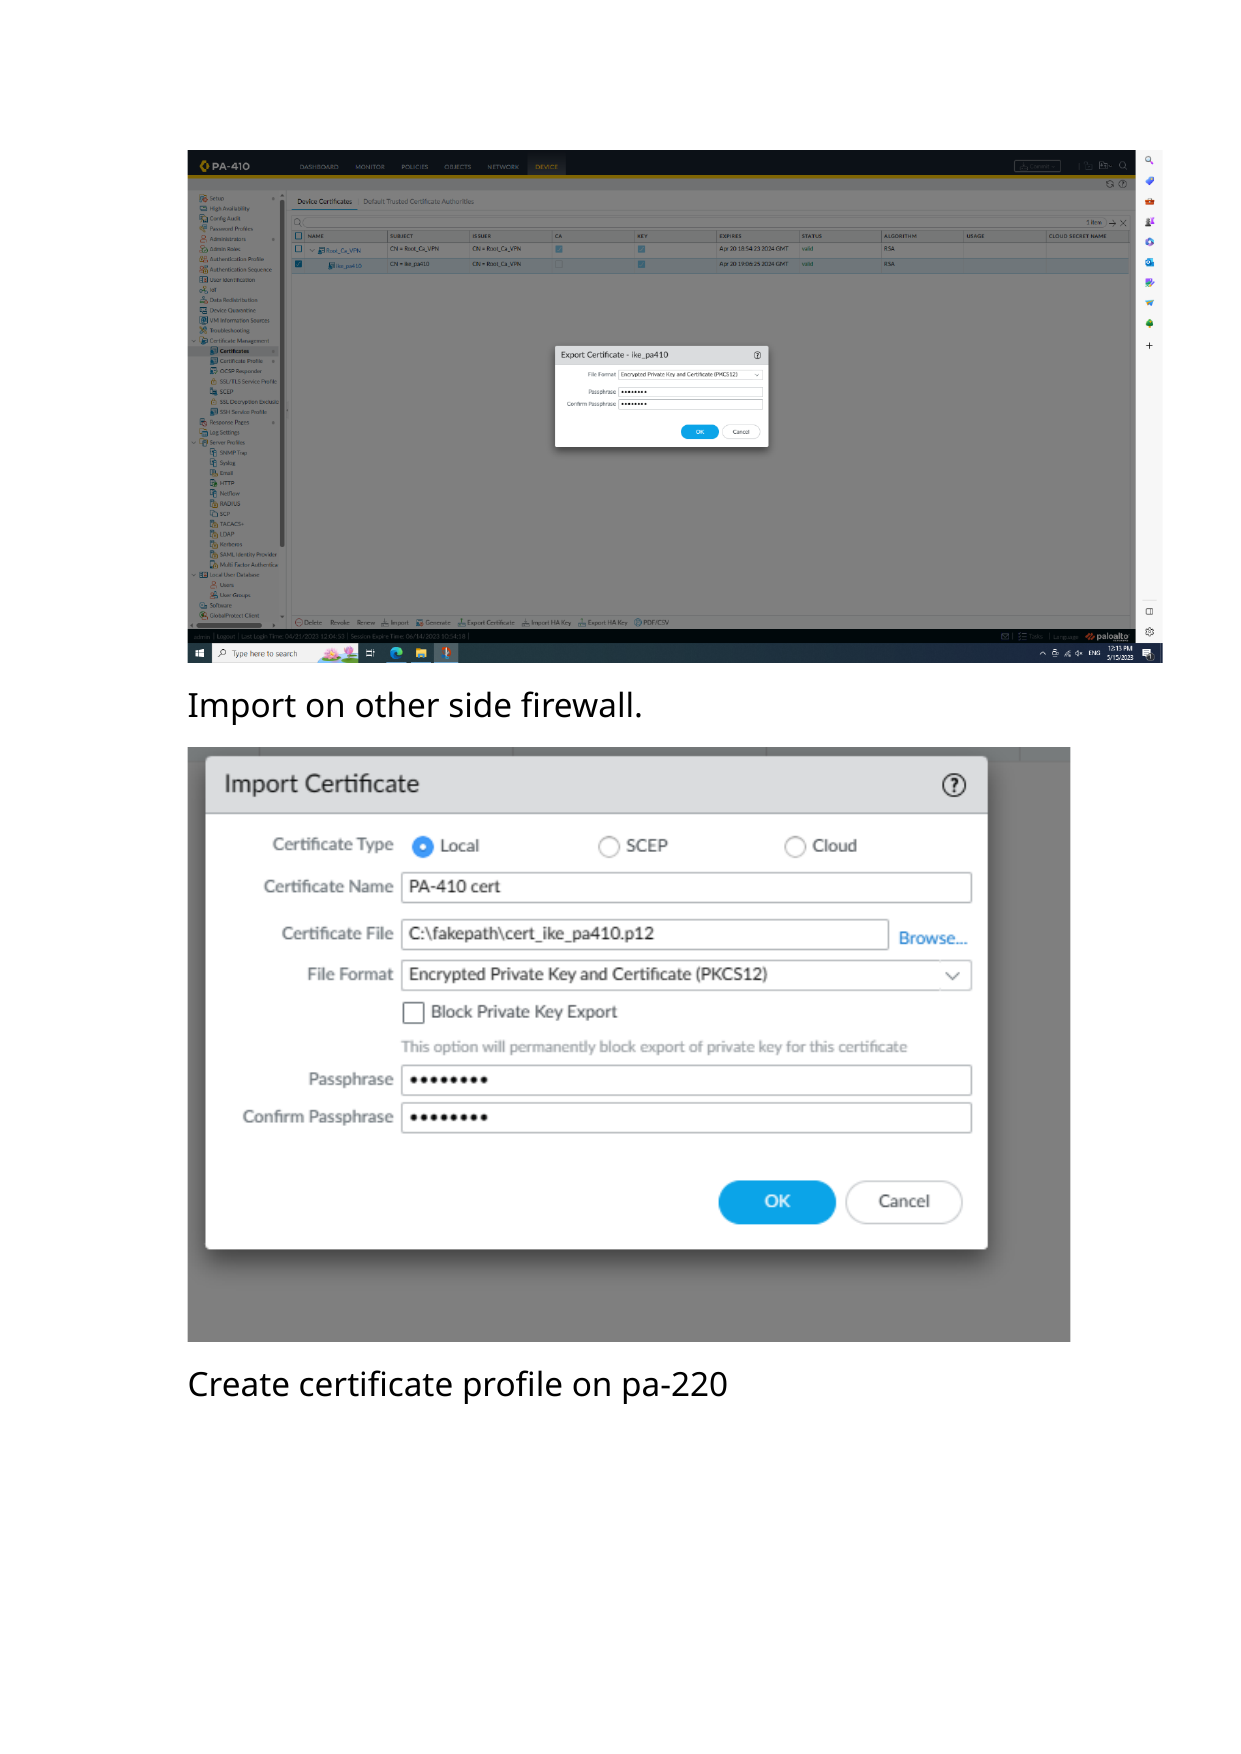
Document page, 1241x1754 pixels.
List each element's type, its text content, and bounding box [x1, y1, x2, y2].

picture [187, 747, 1071, 1342]
text Import on other side firewall. [187, 682, 1053, 727]
picture [187, 150, 1163, 663]
text Create certificate profile on pa-220 [187, 1361, 1053, 1406]
